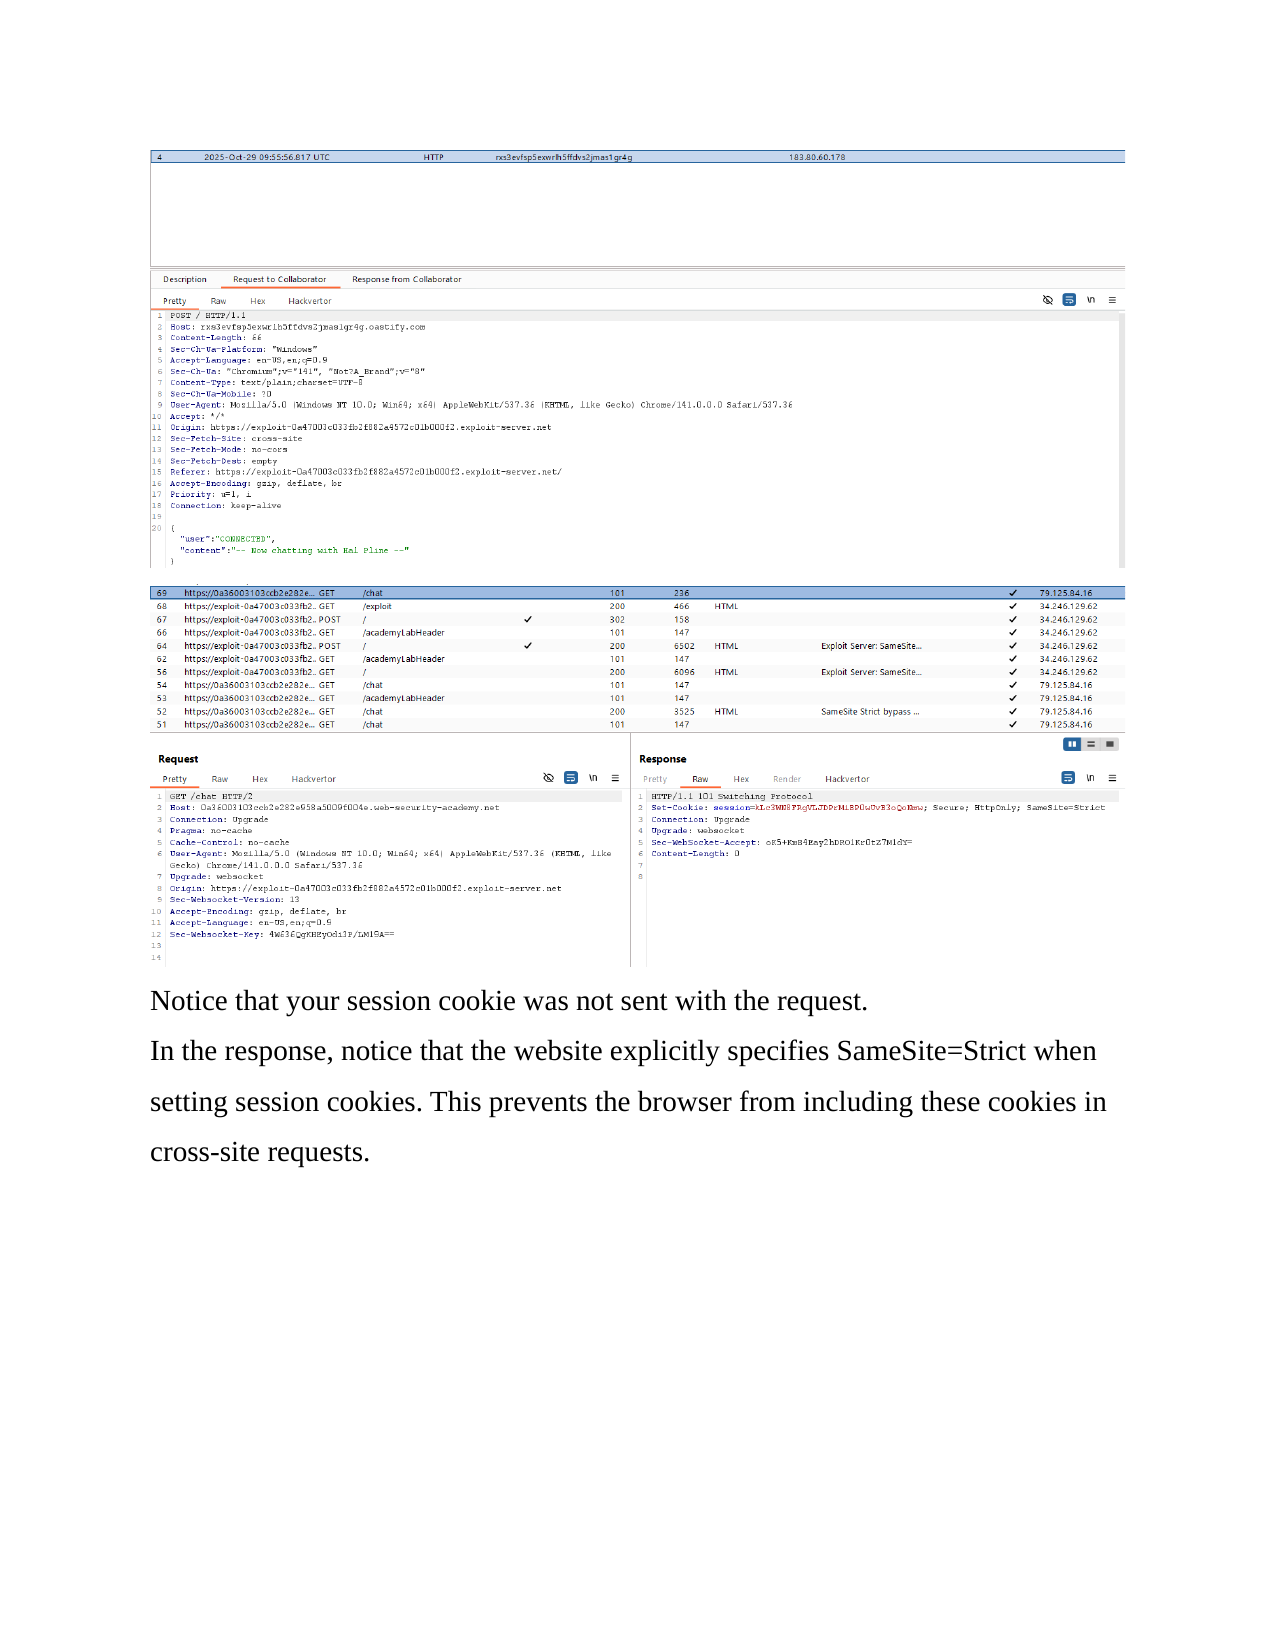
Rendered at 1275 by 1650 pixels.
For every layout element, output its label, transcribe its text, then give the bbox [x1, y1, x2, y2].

picture [150, 584, 1125, 967]
text Notice that your session cookie was not sent with the request. [150, 983, 1125, 1017]
text In the response, notice that the website explicitly specifies SameSite=Strict when setting session cookies. This prevents the browser from including these cookies in cross-site requests. [150, 1033, 1125, 1167]
picture [150, 150, 1125, 568]
